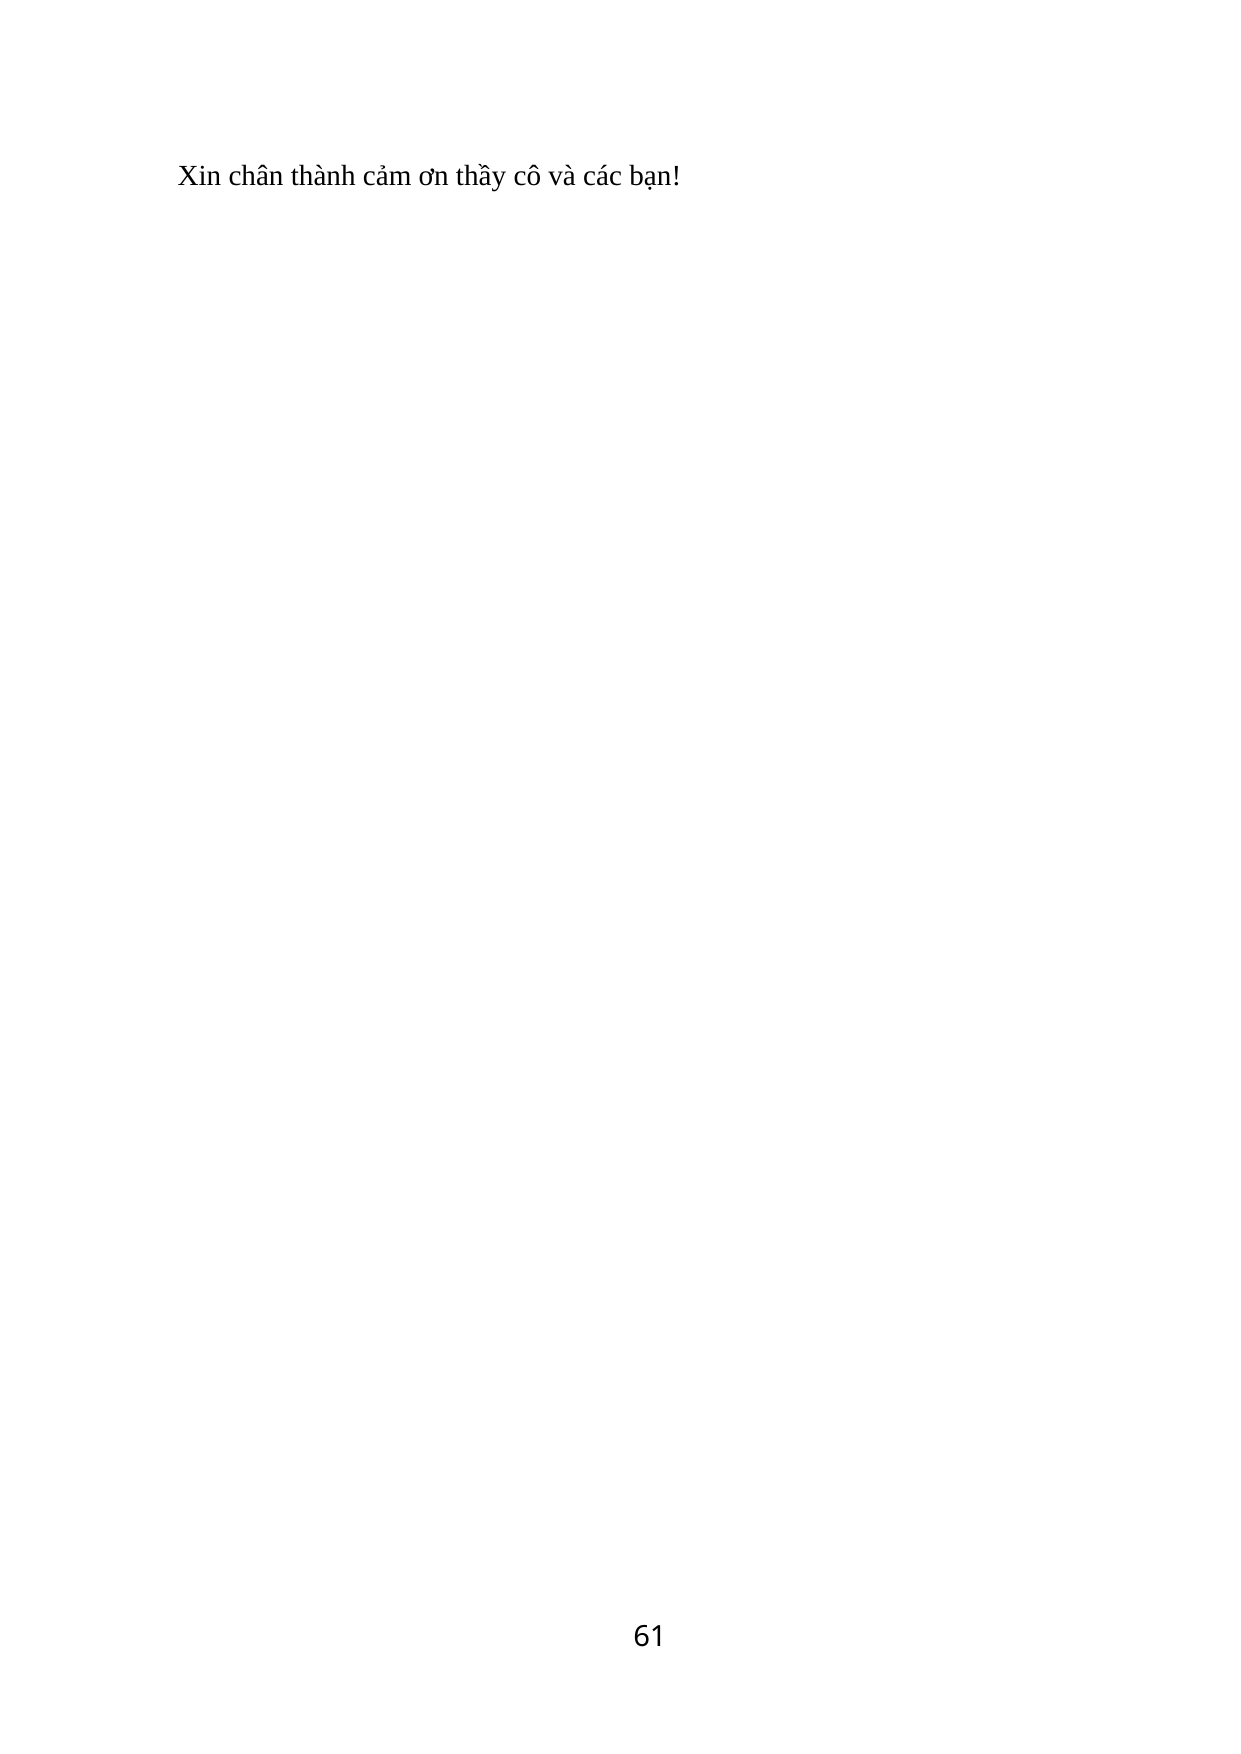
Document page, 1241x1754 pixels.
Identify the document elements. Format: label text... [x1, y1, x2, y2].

text Xin chân thành cảm ơn thầy cô và các bạn! [177, 158, 1122, 191]
